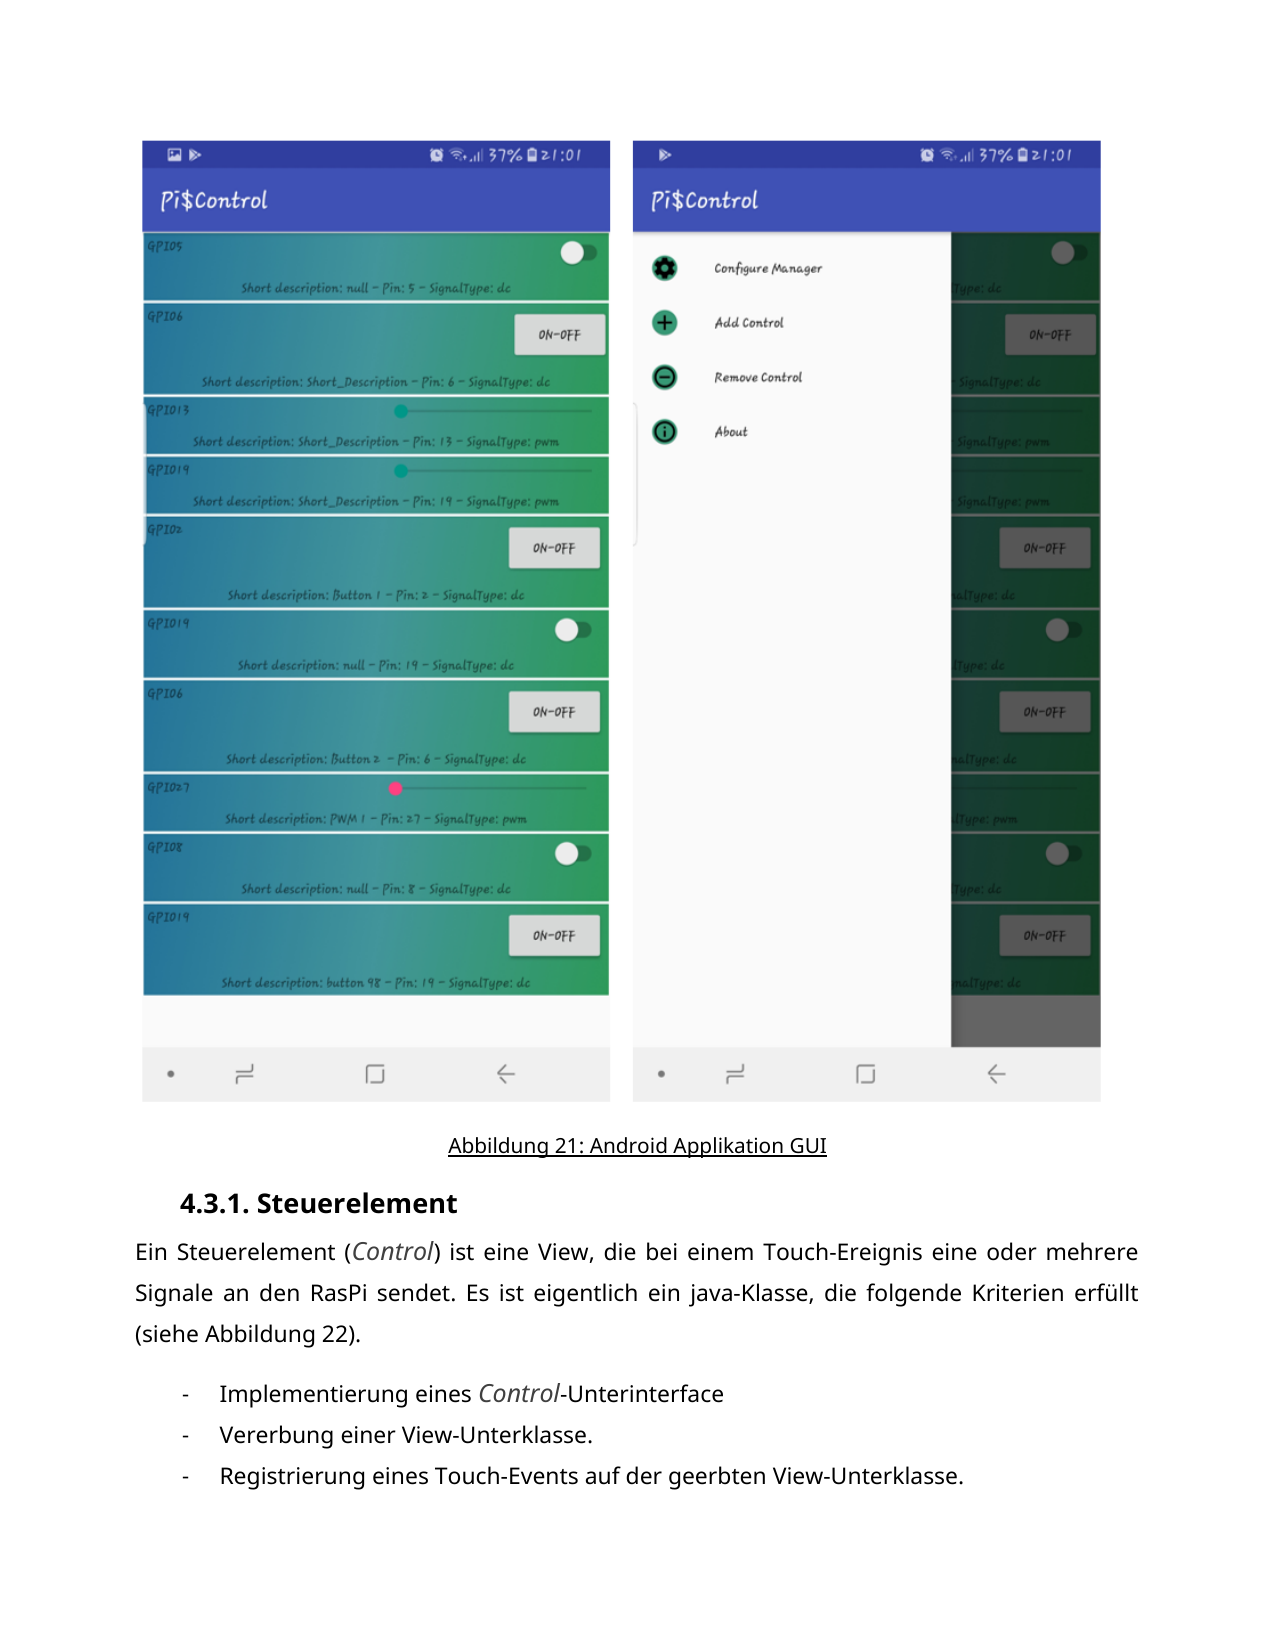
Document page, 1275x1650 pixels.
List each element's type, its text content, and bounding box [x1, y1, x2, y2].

list Vererbung einer View-Unterklasse. [182, 1419, 1140, 1451]
subtitle Steuerelement [180, 1184, 1140, 1221]
list Registrierung eines Touch-Events auf der geerbten View-Unterklasse. [182, 1460, 1140, 1491]
text Ein Steuerelement (Control) ist eine View, die bei einem Touch-Ereignis eine oder mehrere Signale an den RasPi sendet. Es ist eigentlich ein java-Klasse, die folgende Kriterien erfüllt (siehe Abbildung 23). [135, 1234, 1140, 1349]
picture [134, 135, 1107, 1105]
list Implementierung eines Control-Unterinterface [182, 1375, 1140, 1409]
